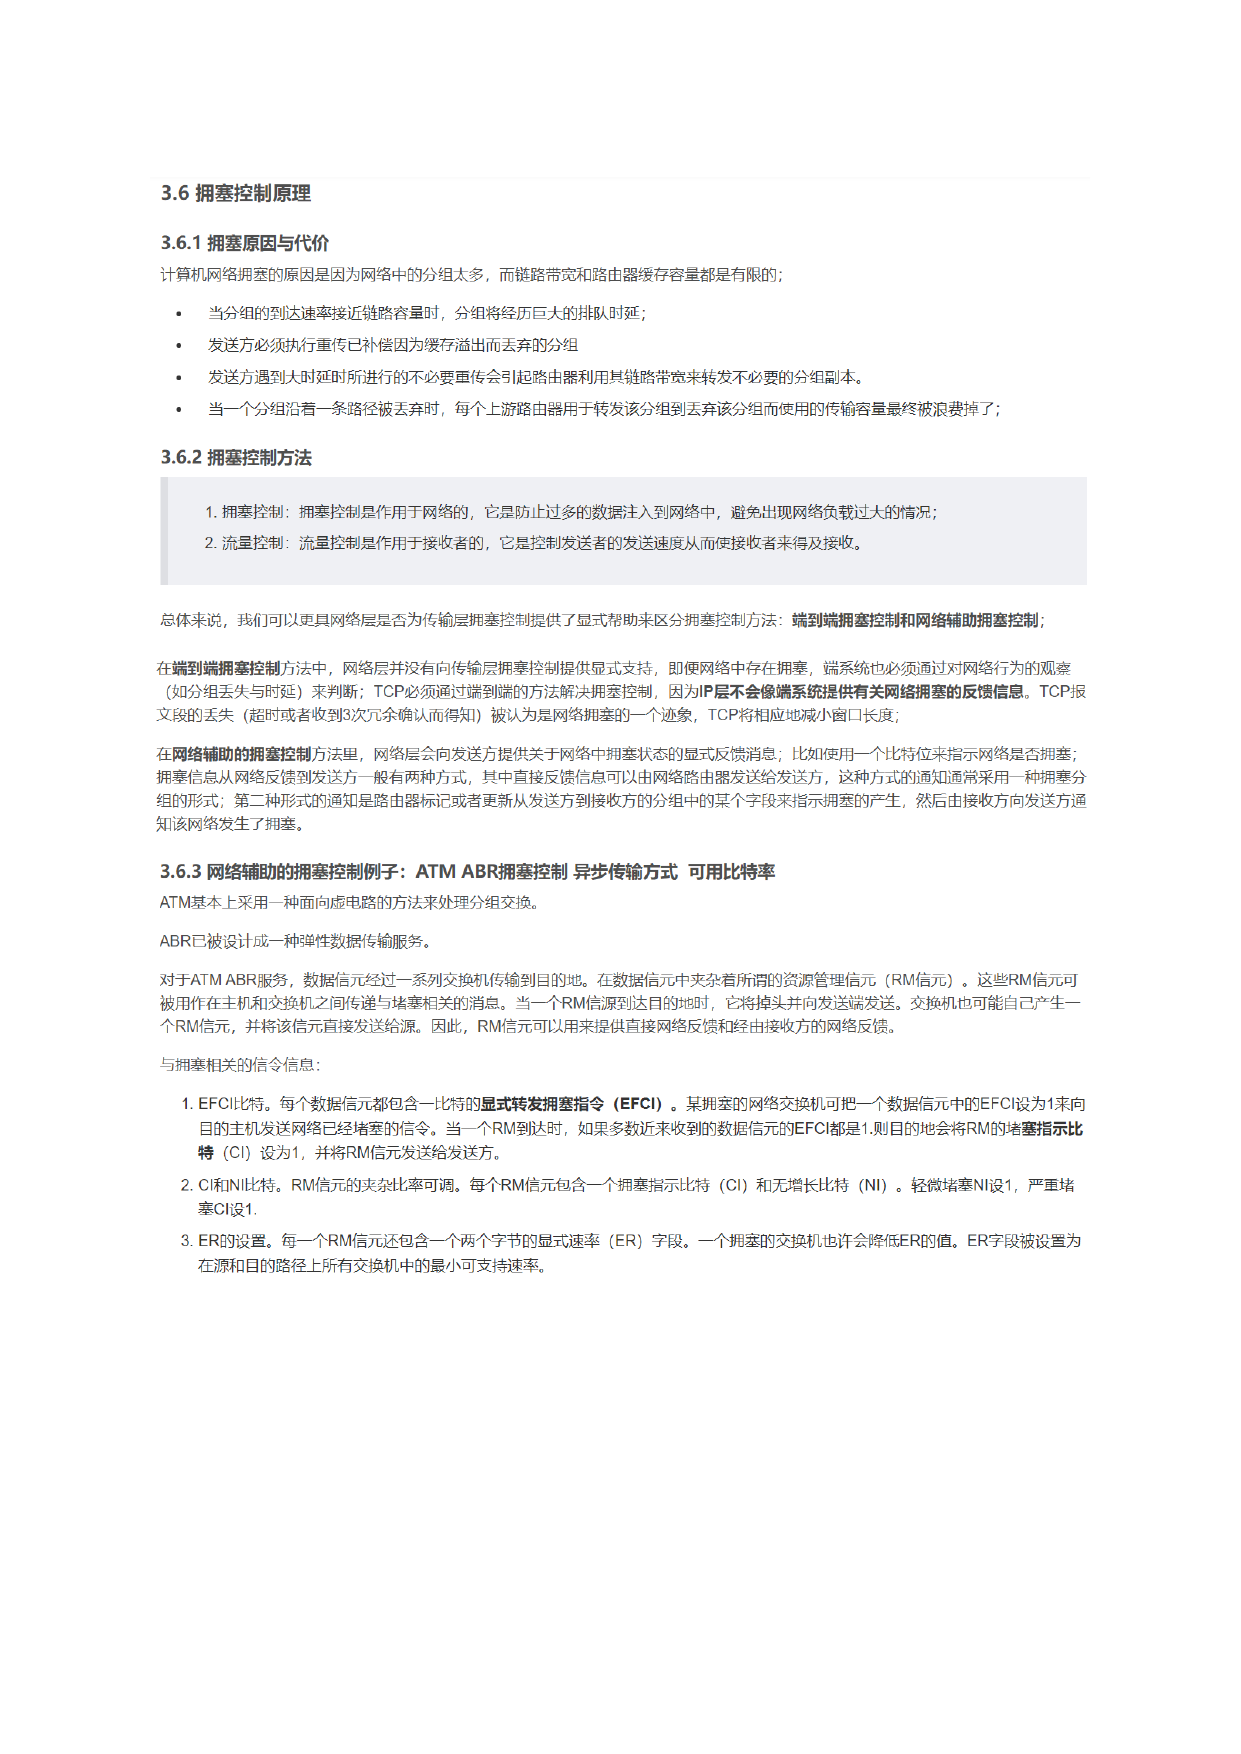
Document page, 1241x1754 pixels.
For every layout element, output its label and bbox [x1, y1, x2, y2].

picture [150, 177, 1091, 635]
picture [150, 854, 1091, 1283]
picture [150, 653, 1091, 836]
